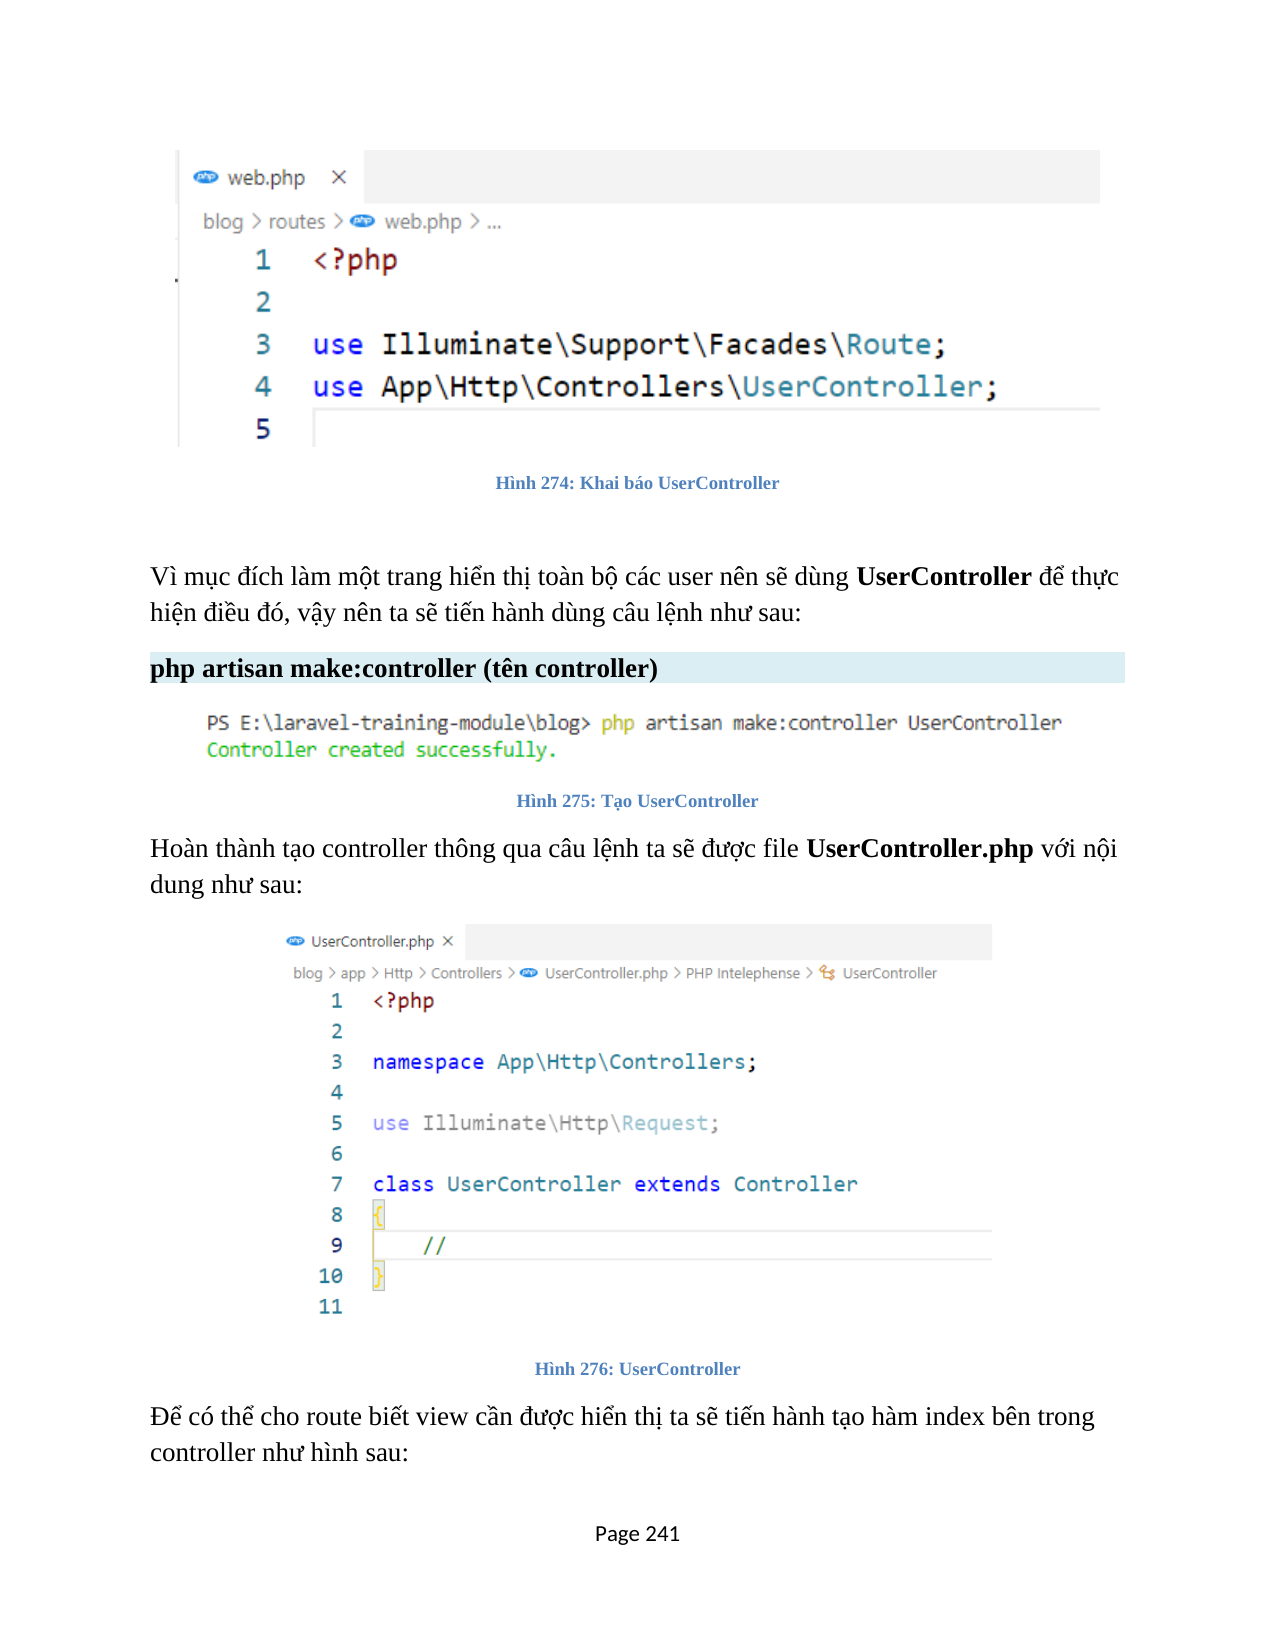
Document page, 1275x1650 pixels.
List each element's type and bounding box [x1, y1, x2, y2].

picture [282, 924, 993, 1333]
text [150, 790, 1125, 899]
picture [193, 708, 1082, 765]
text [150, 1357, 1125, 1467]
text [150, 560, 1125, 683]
picture [175, 150, 1100, 447]
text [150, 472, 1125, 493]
